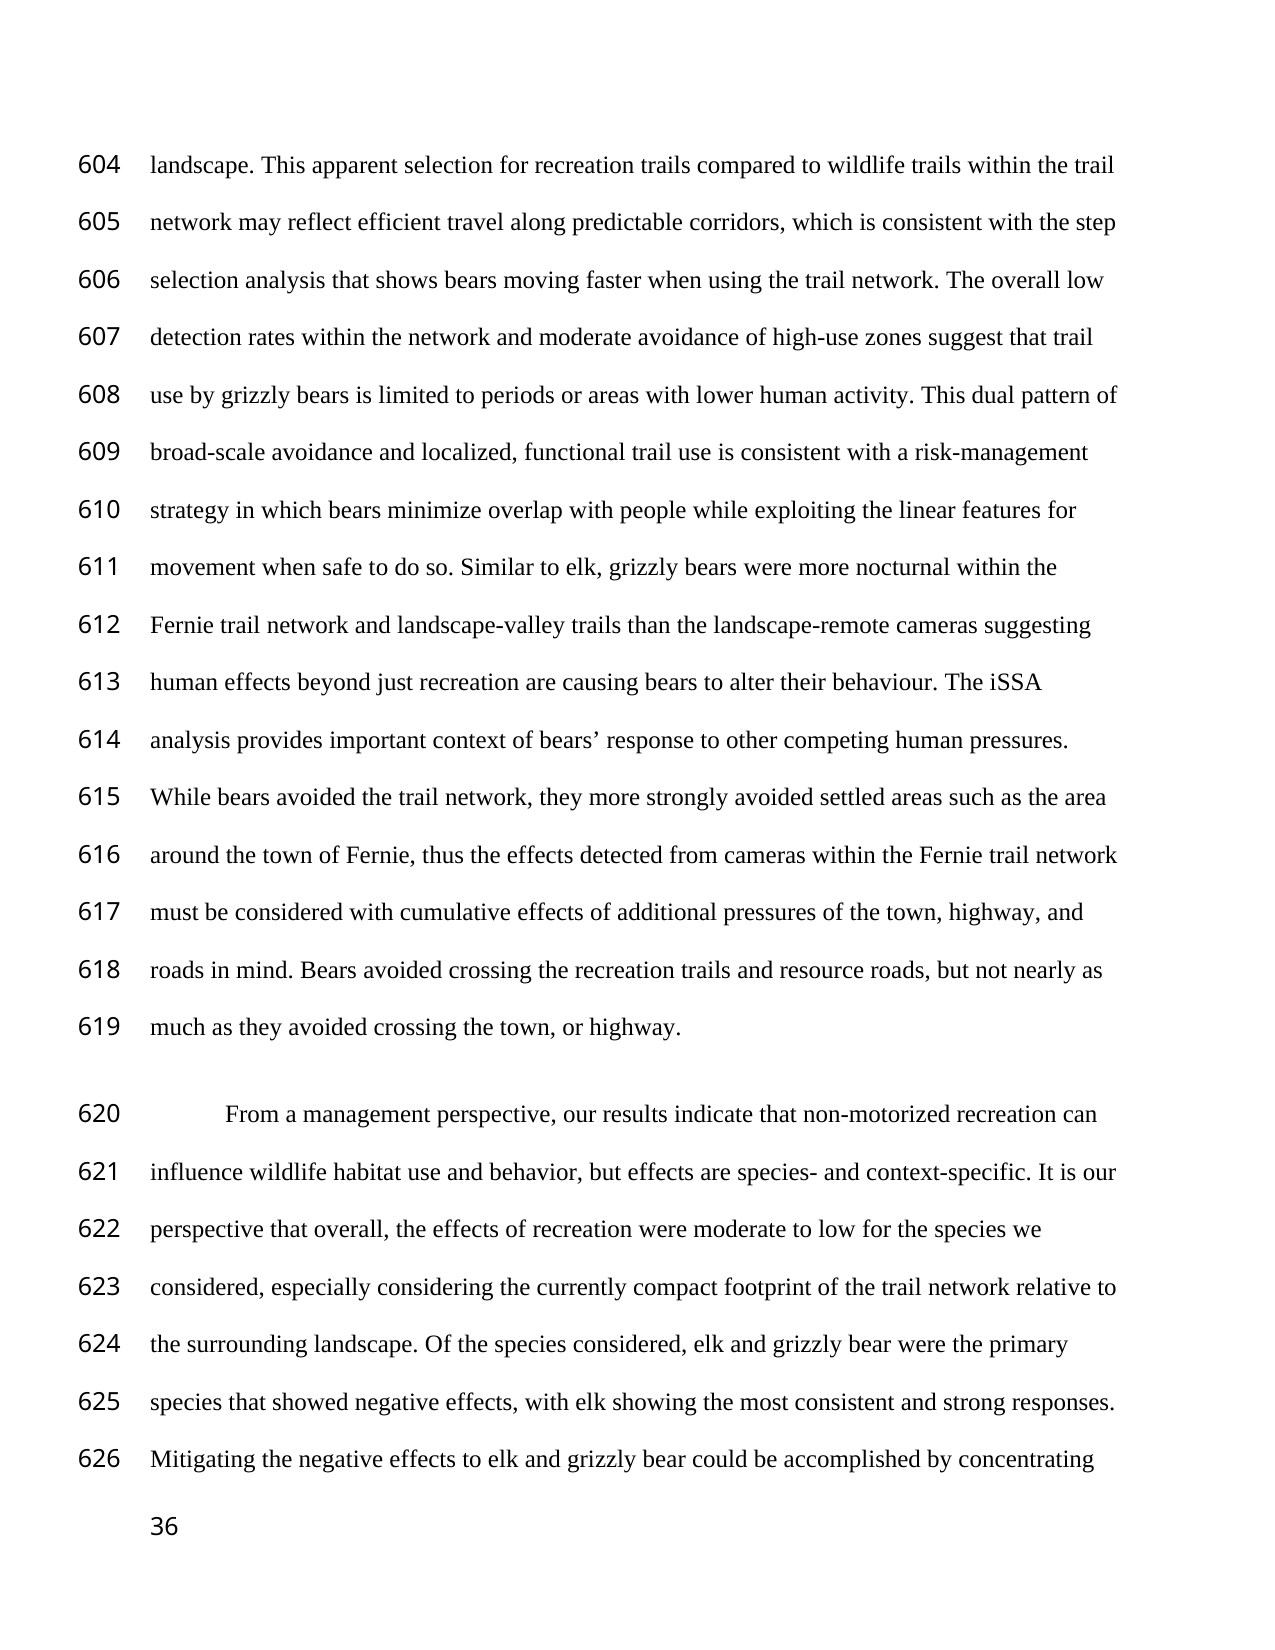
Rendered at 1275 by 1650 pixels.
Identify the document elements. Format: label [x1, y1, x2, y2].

text [150, 150, 1125, 1041]
text [150, 1099, 1125, 1473]
